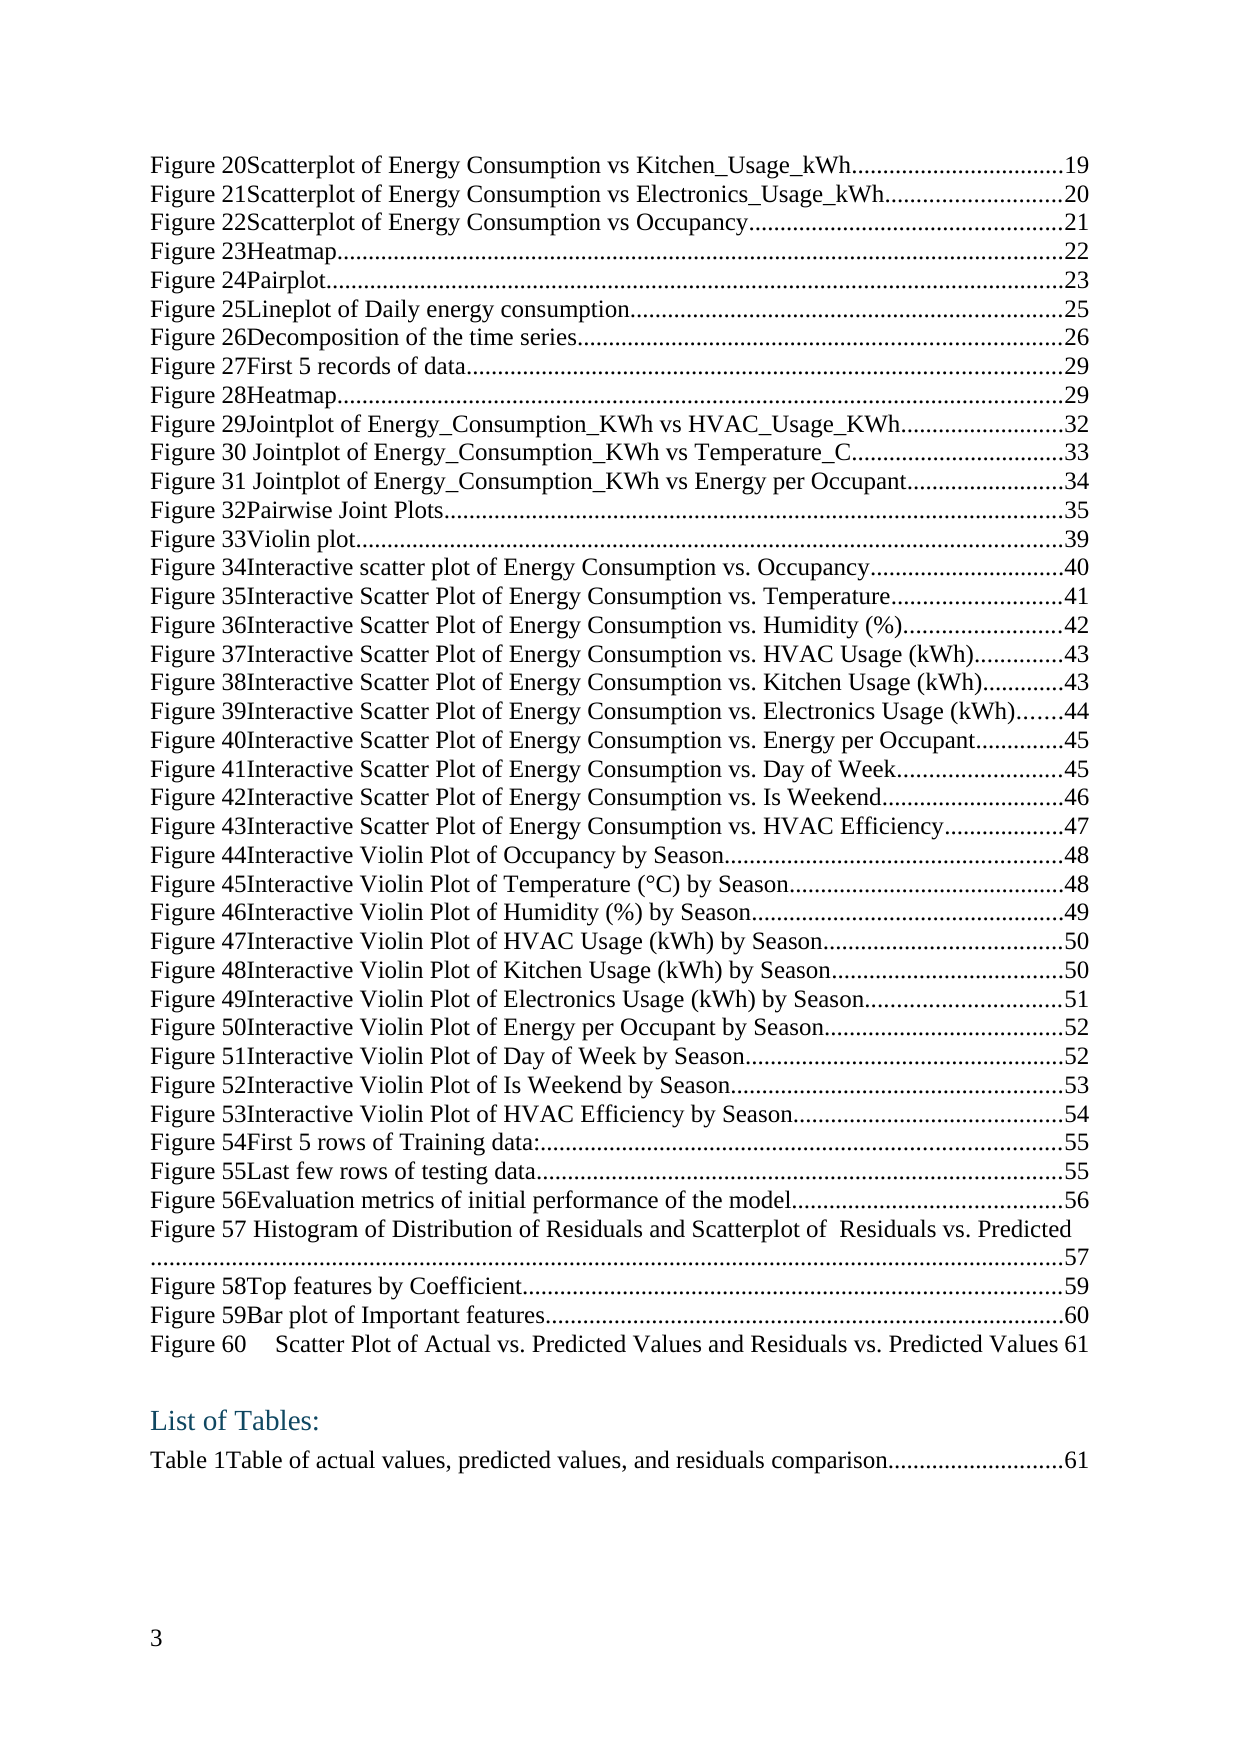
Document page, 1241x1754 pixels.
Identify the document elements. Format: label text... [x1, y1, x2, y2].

text Figure 30 Jointplot of Energy_Consumption_KWh vs Temperature_C 33 [150, 437, 1090, 466]
text Figure 21Scatterplot of Energy Consumption vs Electronics_Usage_kWh 20 [150, 179, 1090, 207]
text Table 1Table of actual values, predicted values, and residuals comparison 61 [150, 1445, 1090, 1473]
text Figure 59Bar plot of Important features 60 [150, 1300, 1090, 1329]
text Figure 25Lineplot of Daily energy consumption 25 [150, 294, 1090, 322]
text Figure 56Evaluation metrics of initial performance of the model 56 [150, 1185, 1090, 1214]
text Figure 41Interactive Scatter Plot of Energy Consumption vs. Day of Week 45 [150, 754, 1090, 782]
text Figure 27First 5 records of data 29 [150, 351, 1090, 380]
text Figure 47Interactive Violin Plot of HVAC Usage (kWh) by Season 50 [150, 926, 1090, 955]
text Figure 32Pairwise Joint Plots 35 [150, 495, 1090, 524]
subtitle List of Tables: [150, 1403, 1090, 1436]
text Figure 58Top features by Coefficient 59 [150, 1271, 1090, 1300]
text Figure 51Interactive Violin Plot of Day of Week by Season 52 [150, 1041, 1090, 1070]
text Figure 42Interactive Scatter Plot of Energy Consumption vs. Is Weekend 46 [150, 782, 1090, 811]
text Figure 20Scatterplot of Energy Consumption vs Kitchen_Usage_kWh 19 [150, 150, 1090, 179]
text Figure 23Heatmap 22 [150, 236, 1090, 265]
text Figure 24Pairplot 23 [150, 265, 1090, 294]
text Figure 40Interactive Scatter Plot of Energy Consumption vs. Energy per Occupant 45 [150, 725, 1090, 754]
text Figure 44Interactive Violin Plot of Occupancy by Season 48 [150, 840, 1090, 869]
text Figure 31 Jointplot of Energy_Consumption_KWh vs Energy per Occupant 34 [150, 466, 1090, 495]
text Figure 29Jointplot of Energy_Consumption_KWh vs HVAC_Usage_KWh 32 [150, 409, 1090, 437]
text Figure 22Scatterplot of Energy Consumption vs Occupancy 21 [150, 207, 1090, 236]
text Figure 28Heatmap 29 [150, 380, 1090, 409]
text Figure 36Interactive Scatter Plot of Energy Consumption vs. Humidity (%) 42 [150, 610, 1090, 639]
text Figure 57 Histogram of Distribution of Residuals and Scatterplot of Residuals vs. Predicted 57 [150, 1214, 1090, 1271]
text Figure 49Interactive Violin Plot of Electronics Usage (kWh) by Season 51 [150, 984, 1090, 1012]
text Figure 55Last few rows of testing data 55 [150, 1156, 1090, 1185]
text Figure 50Interactive Violin Plot of Energy per Occupant by Season 52 [150, 1012, 1090, 1041]
text Figure 54First 5 rows of Training data: 55 [150, 1127, 1090, 1156]
text Figure 34Interactive scatter plot of Energy Consumption vs. Occupancy 40 [150, 552, 1090, 581]
text Figure 33Violin plot 39 [150, 524, 1090, 552]
text Figure 37Interactive Scatter Plot of Energy Consumption vs. HVAC Usage (kWh) 43 [150, 639, 1090, 667]
text Figure 48Interactive Violin Plot of Kitchen Usage (kWh) by Season 50 [150, 955, 1090, 984]
text Figure 39Interactive Scatter Plot of Energy Consumption vs. Electronics Usage (kWh) 44 [150, 696, 1090, 725]
text Figure 45Interactive Violin Plot of Temperature (°C) by Season 48 [150, 869, 1090, 897]
text Figure 43Interactive Scatter Plot of Energy Consumption vs. HVAC Efficiency 47 [150, 811, 1090, 840]
text Figure 53Interactive Violin Plot of HVAC Efficiency by Season 54 [150, 1099, 1090, 1127]
text Figure 60 Scatter Plot of Actual vs. Predicted Values and Residuals vs. Predicted Values 61 [150, 1329, 1090, 1357]
text Figure 38Interactive Scatter Plot of Energy Consumption vs. Kitchen Usage (kWh) 43 [150, 667, 1090, 696]
text Figure 35Interactive Scatter Plot of Energy Consumption vs. Temperature 41 [150, 581, 1090, 610]
text Figure 46Interactive Violin Plot of Humidity (%) by Season 49 [150, 897, 1090, 926]
text Figure 26Decomposition of the time series 26 [150, 322, 1090, 351]
text Figure 52Interactive Violin Plot of Is Weekend by Season 53 [150, 1070, 1090, 1099]
